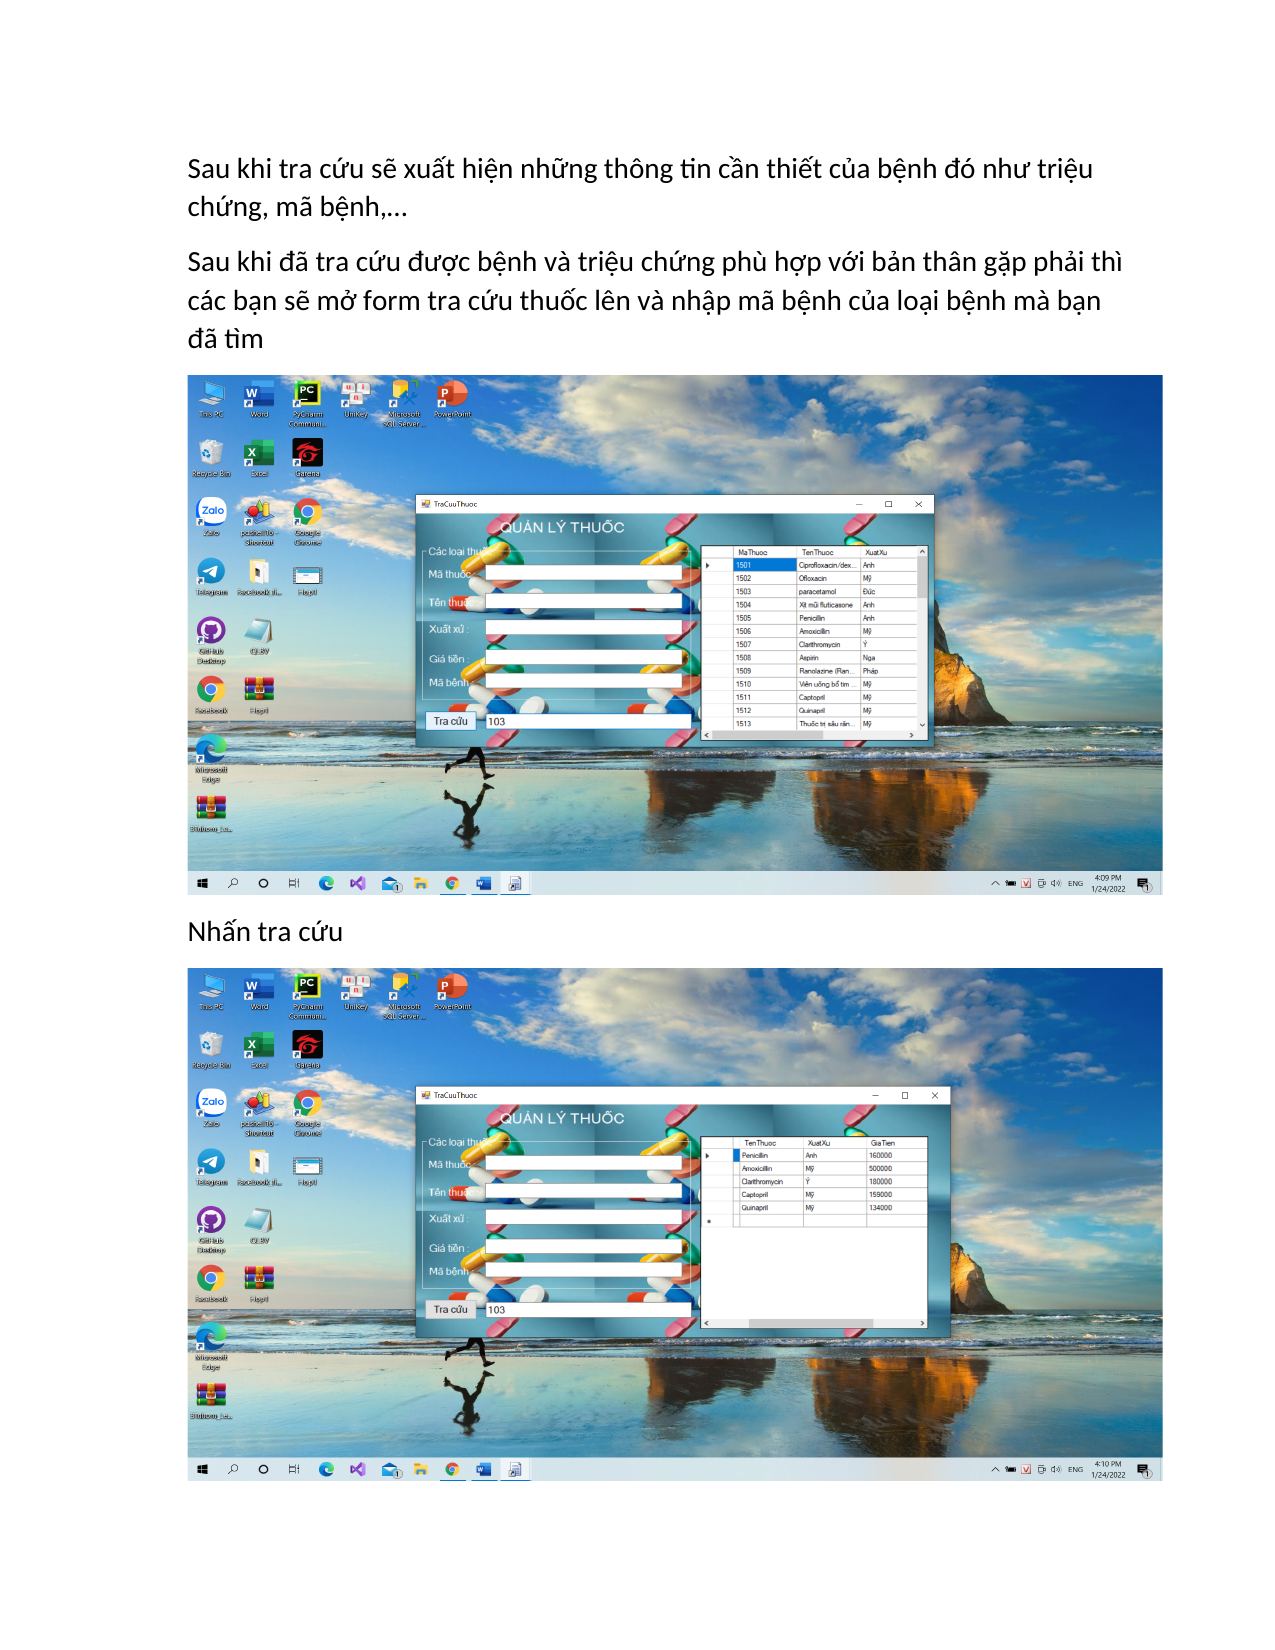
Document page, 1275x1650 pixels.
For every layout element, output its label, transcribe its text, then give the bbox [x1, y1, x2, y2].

text Nhấn tra cứu [187, 913, 1125, 949]
text Sau khi tra cứu sẽ xuất hiện những thông tin cần thiết của bệnh đó như triệu chứng, mã bệnh,… [187, 150, 1125, 224]
picture [187, 375, 1163, 895]
text Sau khi đã tra cứu được bệnh và triệu chứng phù hợp với bản thân gặp phải thì các bạn sẽ mở form tra cứu thuốc lên và nhập mã bệnh của loại bệnh mà bạn đã tìm [187, 243, 1125, 356]
picture [187, 968, 1163, 1481]
